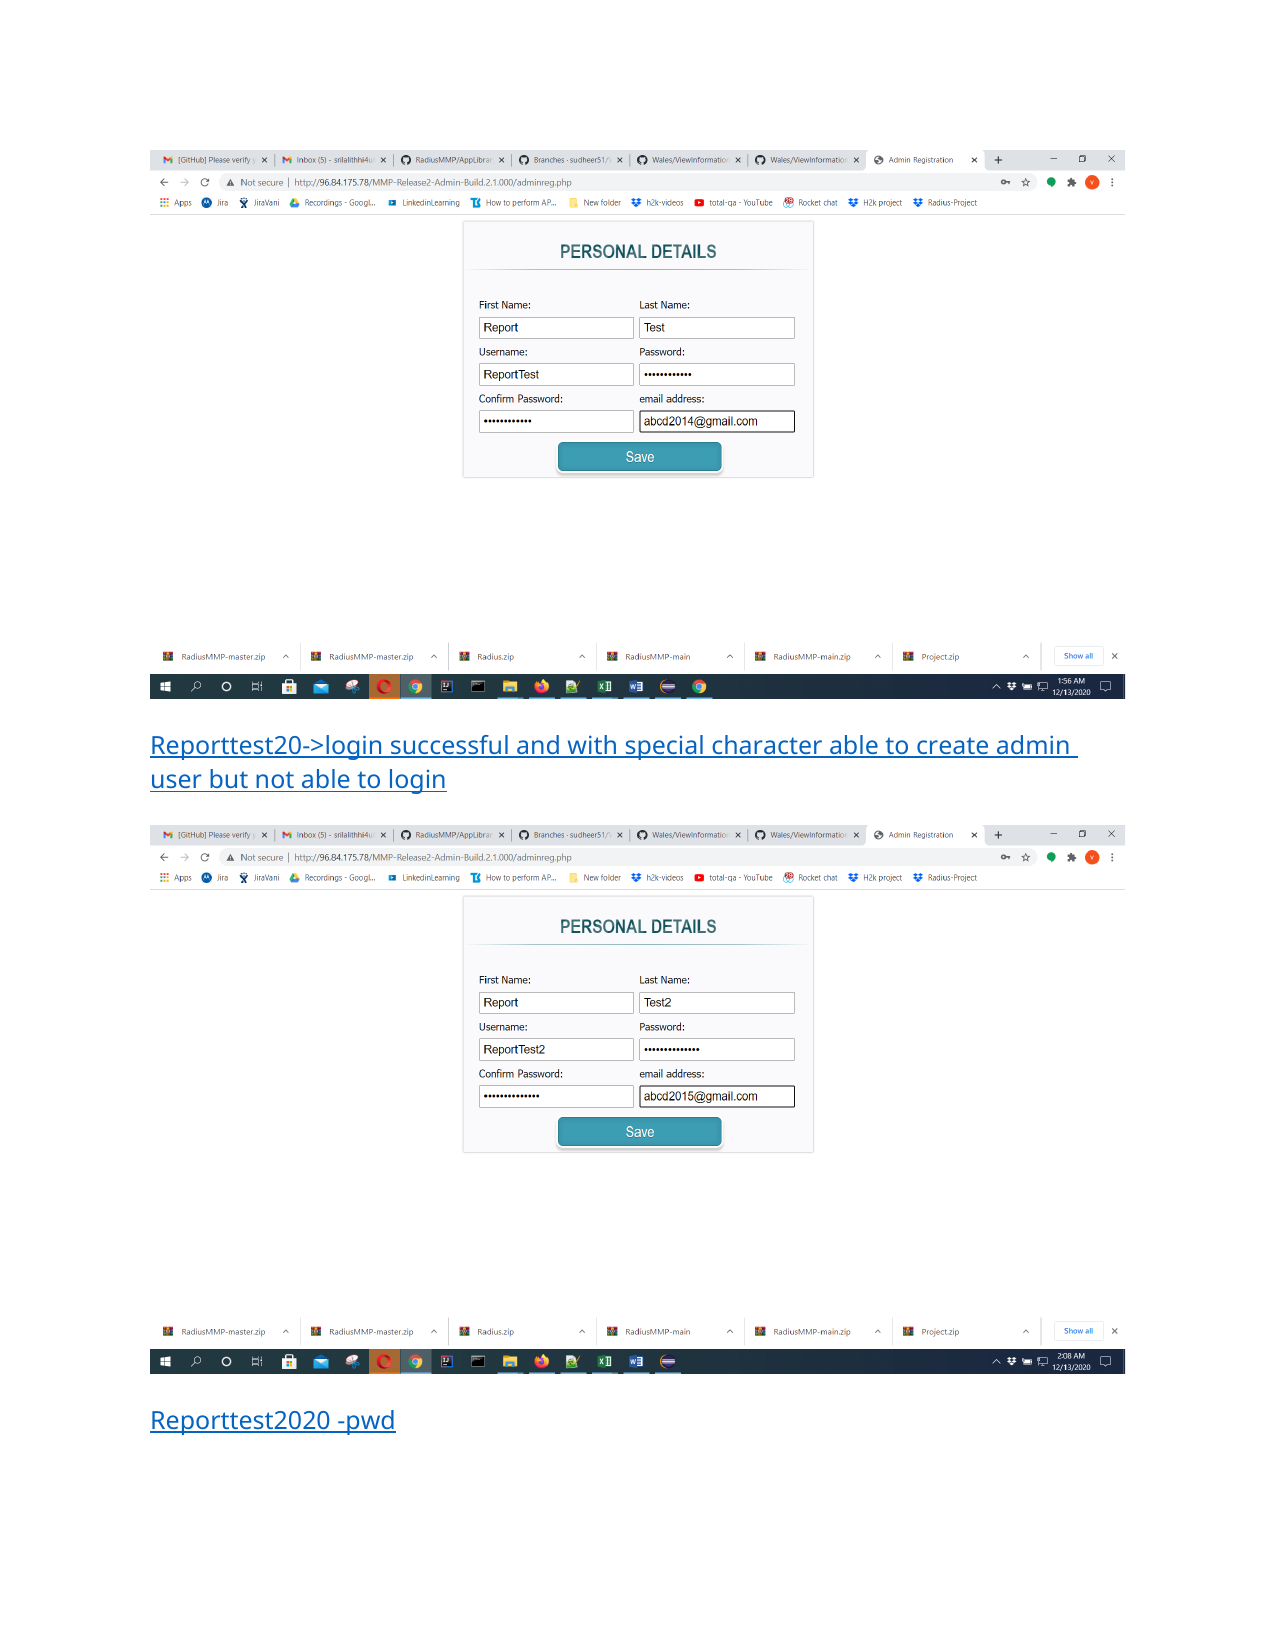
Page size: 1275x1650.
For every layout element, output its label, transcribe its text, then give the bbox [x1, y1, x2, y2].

text Reporttest20->login successful and with special character able to create admin user but not able to login [150, 728, 1125, 796]
picture [150, 825, 1125, 1374]
text Reporttest2020 -pwd [150, 1402, 1125, 1437]
picture [150, 150, 1125, 699]
